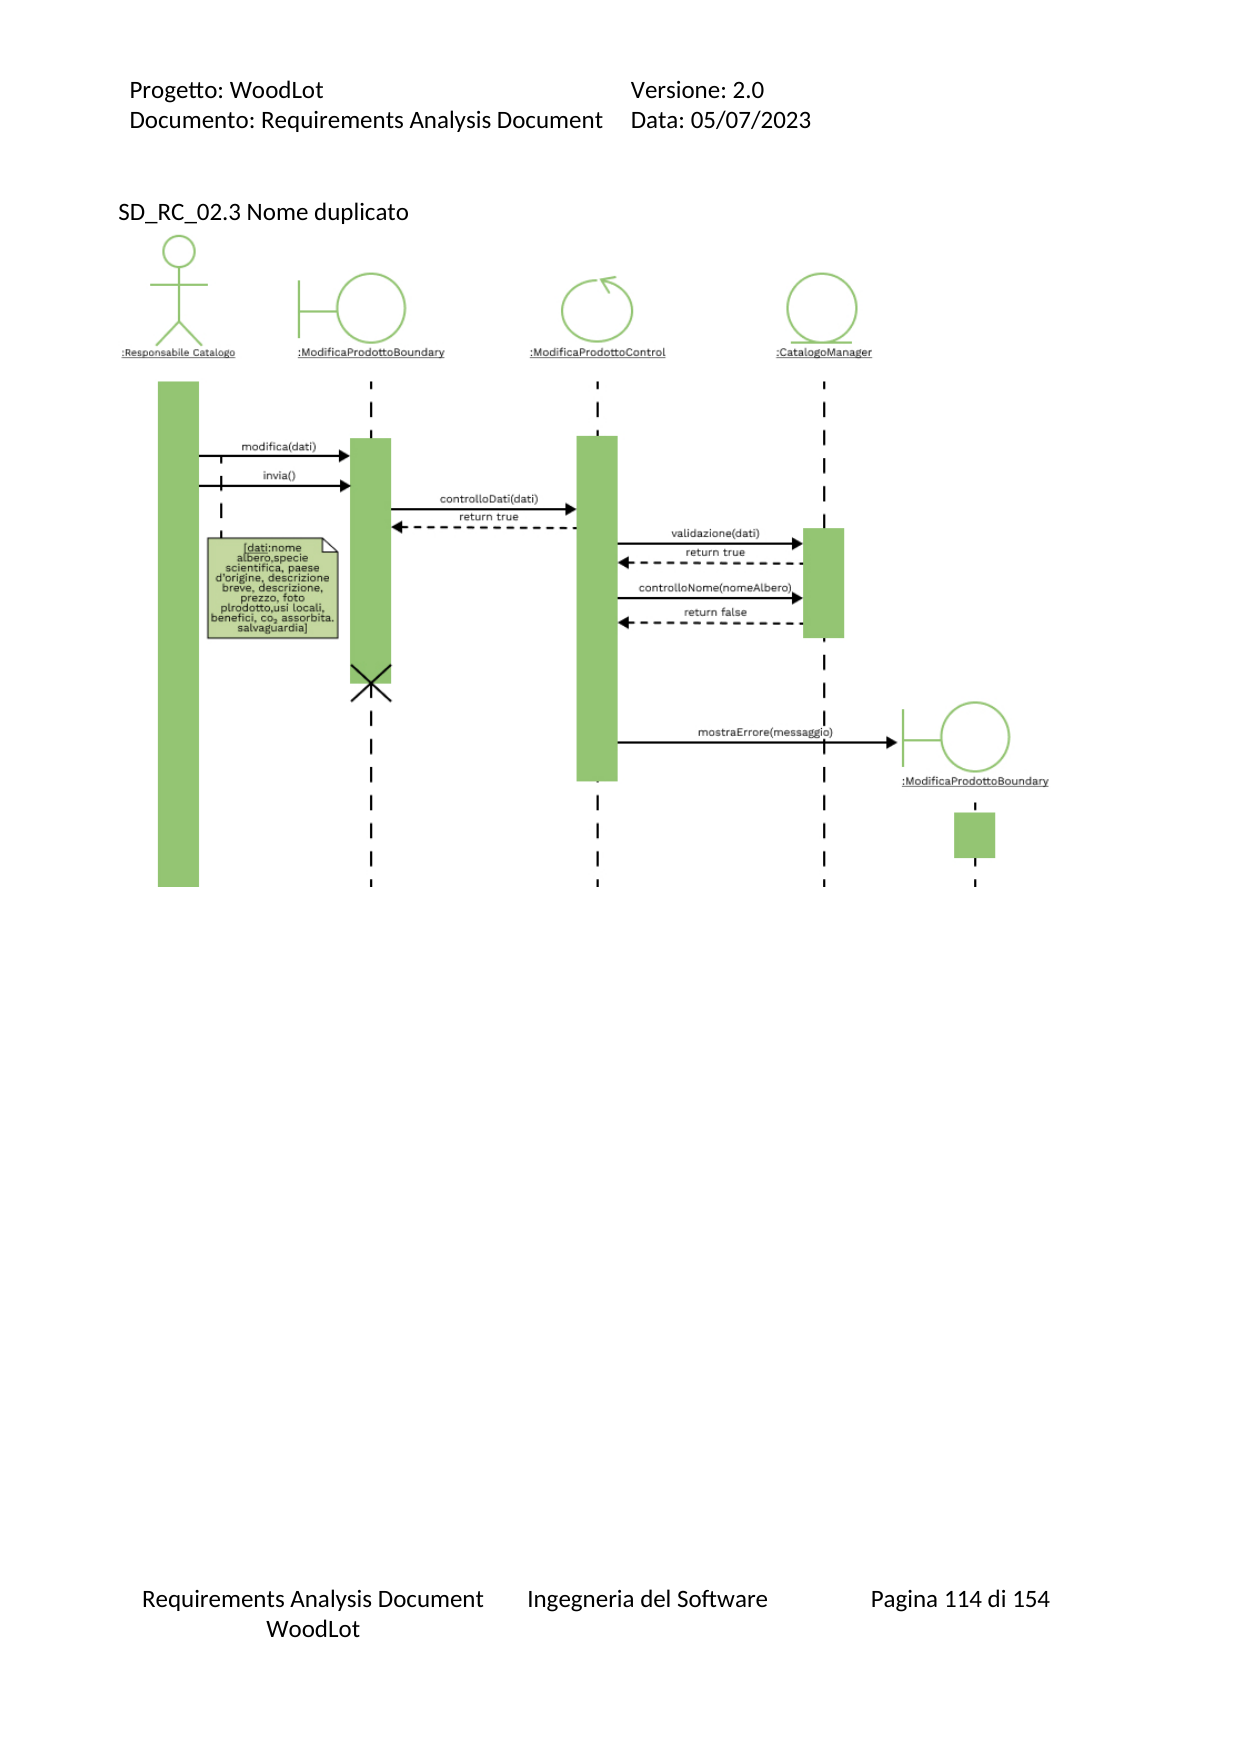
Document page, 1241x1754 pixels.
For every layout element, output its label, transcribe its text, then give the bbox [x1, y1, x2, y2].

picture [118, 226, 1053, 887]
text SD_RC_02.3 Nome duplicato [118, 196, 1122, 226]
